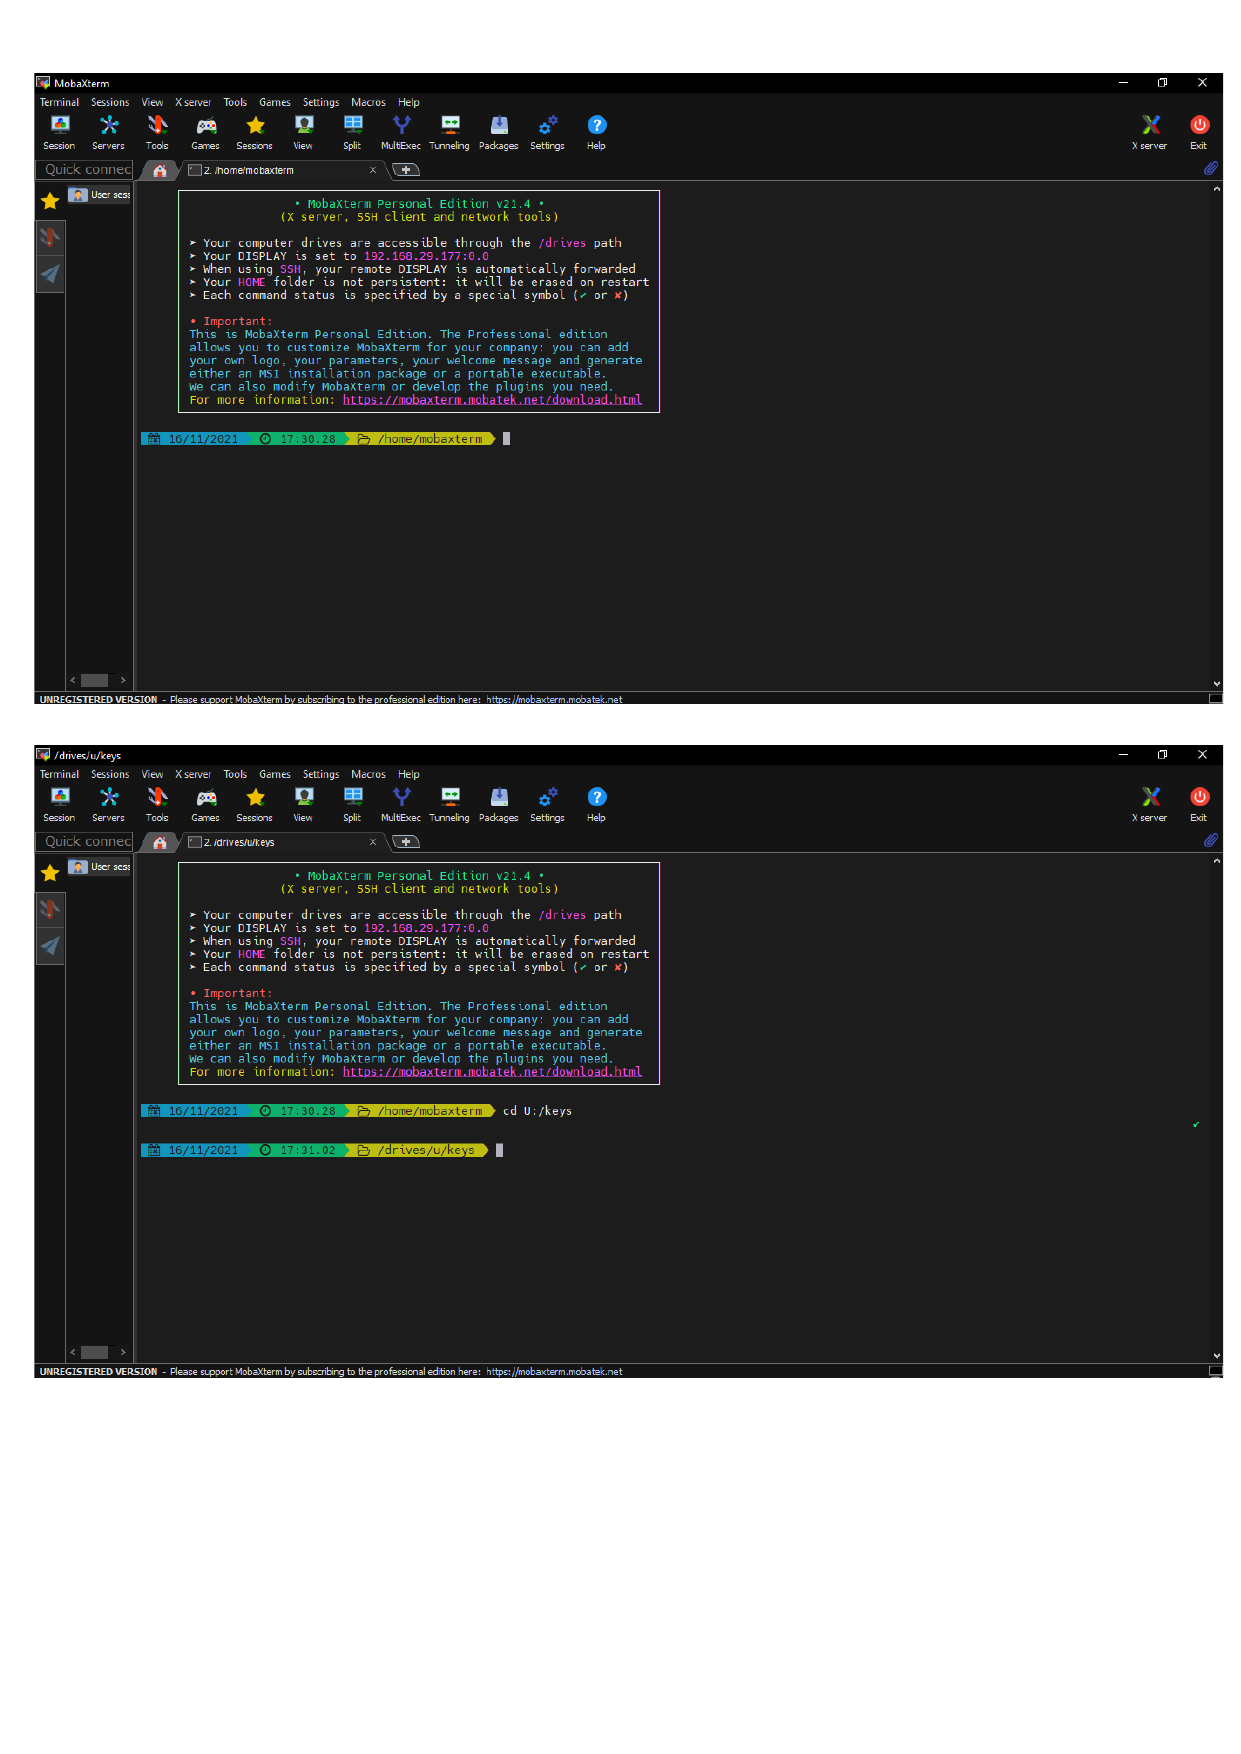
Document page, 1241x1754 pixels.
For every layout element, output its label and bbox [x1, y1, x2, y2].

picture [34, 73, 1224, 704]
picture [34, 745, 1224, 1378]
